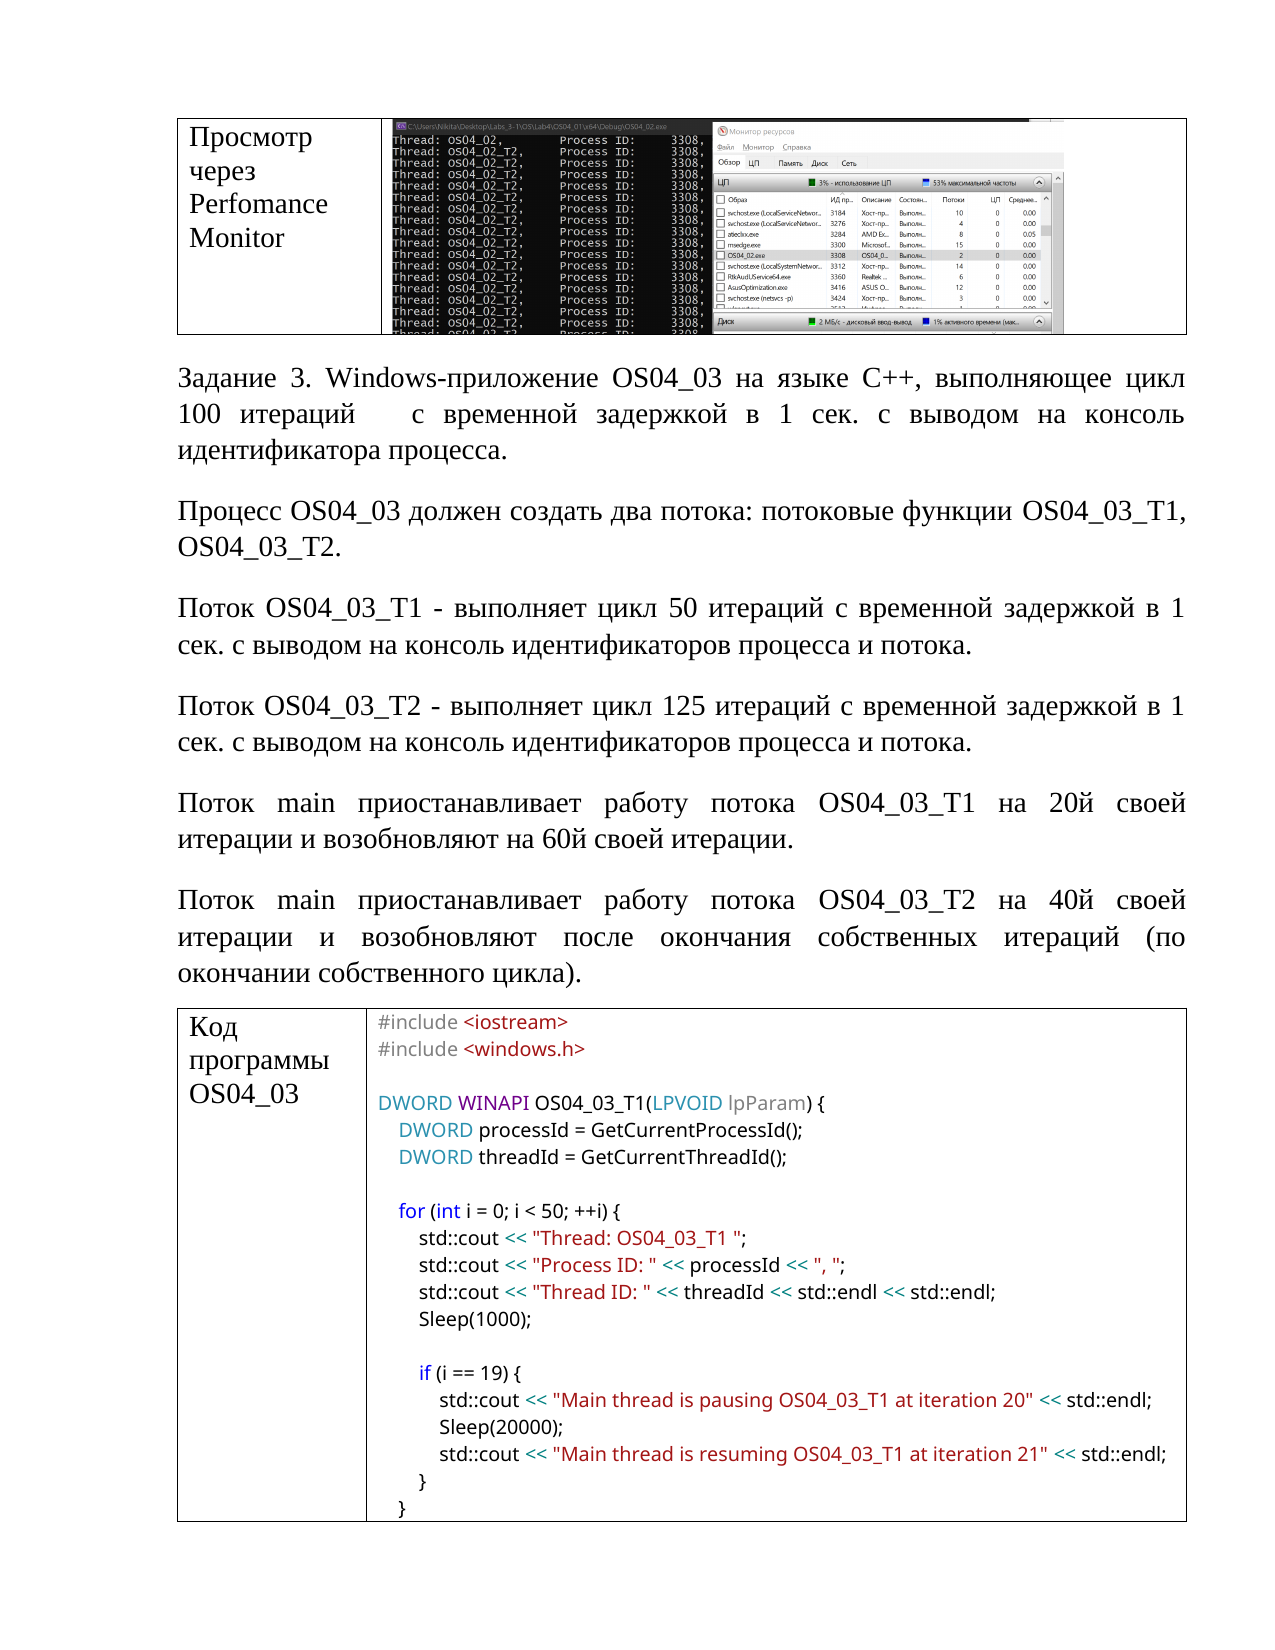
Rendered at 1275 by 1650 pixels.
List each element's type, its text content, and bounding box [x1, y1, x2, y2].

table_cell Просмотр через Perfomance Monitor [178, 119, 381, 334]
text Поток main приостанавливает работу потока OS04_03_T2 на 40й своей итерации и возобновляют после окончания собственных итераций (по окончании собственного цикла). [177, 882, 1186, 988]
table_cell [1064, 119, 1186, 334]
table_cell [382, 119, 392, 334]
text Поток OS04_03_T2 - выполняет цикл 125 итераций с временной задержкой в 1 сек. с выводом на консоль идентификаторов процесса и потока. [177, 688, 1186, 758]
text Задание 3. Windows-приложение OS04_03 на языке С++, выполняющее цикл 100 итераций с временной задержкой в 1 сек. с выводом на консоль идентификатора процесса. [177, 360, 1186, 466]
text Поток main приостанавливает работу потока OS04_03_T1 на 20й своей итерации и возобновляют на 60й своей итерации. [177, 785, 1186, 855]
text Процесс OS04_03 должен создать два потока: потоковые функции OS04_03_T1, OS04_03_T2. [177, 493, 1186, 563]
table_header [178, 1009, 366, 1521]
text Поток OS04_03_T1 - выполняет цикл 50 итераций с временной задержкой в 1 сек. с выводом на консоль идентификаторов процесса и потока. [177, 591, 1186, 660]
picture [392, 119, 1064, 334]
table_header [367, 1009, 1186, 1521]
